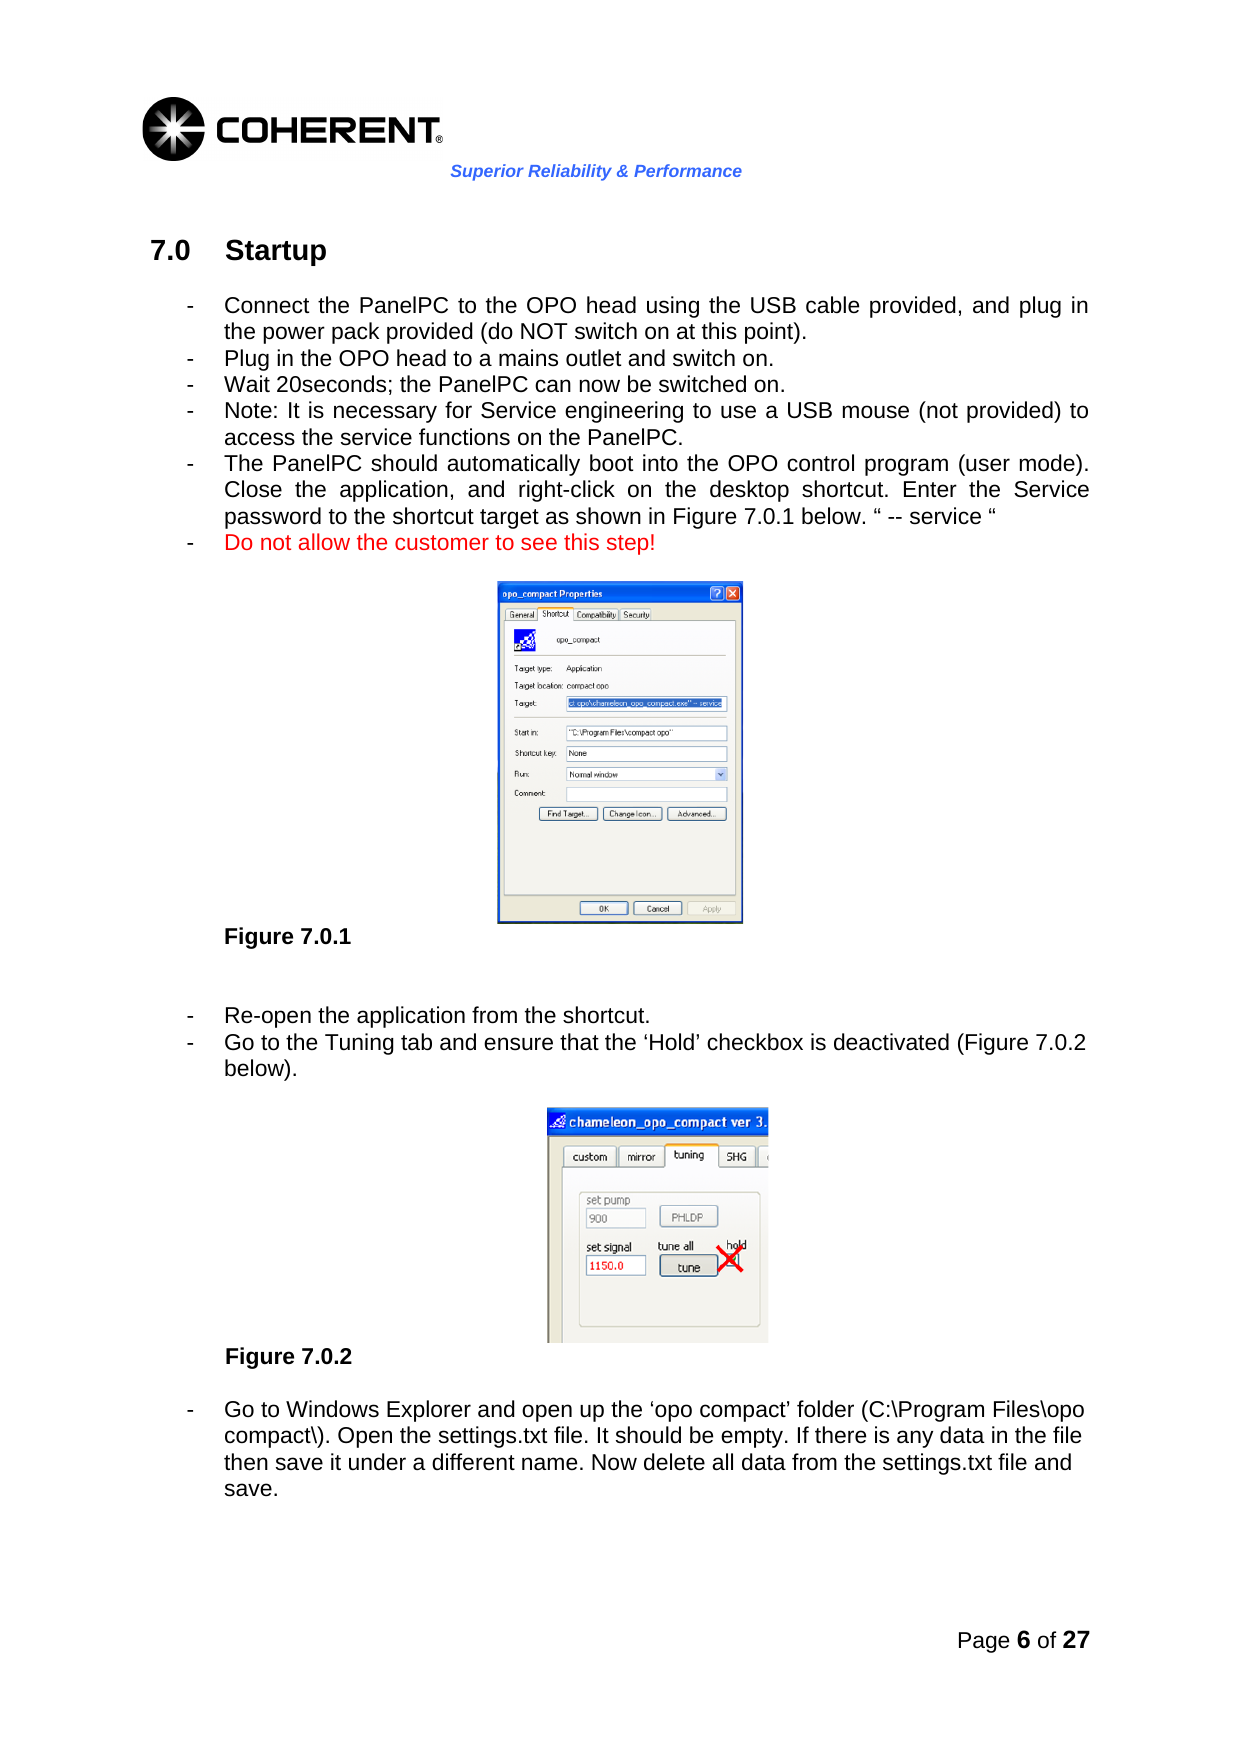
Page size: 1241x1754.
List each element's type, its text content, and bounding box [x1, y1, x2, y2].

text Figure 7.0.1 [224, 923, 1090, 949]
list Go to Windows Explorer and open up the ‘opo compact’ folder (C:\Program Files\opo compact\). Open the settings.txt file. It should be empty. If there is any data in the file then save it under a different name. Now delete all data from the settings.txt file and save. [186, 1396, 1090, 1501]
picture [547, 1107, 769, 1343]
list Plug in the OPO head to a mains outlet and switch on. [186, 345, 1090, 371]
subtitle Startup [150, 233, 1090, 267]
list Go to the Tuning tab and ensure that the ‘Hold’ checkbox is deactivated (Figure 7.0.2 below). [186, 1029, 1090, 1081]
list Connect the PanelPC to the OPO head using the USB cable provided, and plug in the power pack provided (do NOT switch on at this point). [186, 292, 1090, 345]
list Re-open the application from the shortcut. [186, 1002, 1090, 1029]
text Figure 7.0.2 [225, 1343, 1090, 1369]
list Wait 20seconds; the PanelPC can now be switched on. [186, 371, 1090, 397]
list Note: It is necessary for Service engineering to use a USB mouse (not provided) to access the service functions on the PanelPC. [186, 397, 1090, 450]
picture [497, 581, 744, 924]
list The PanelPC should automatically boot into the OPO control program (user mode). Close the application, and right-click on the desktop shortcut. Enter the Service password to the shortcut target as shown in Figure 7.0.1 below. “ -- service “ [186, 450, 1090, 529]
list Do not allow the customer to see this step! [186, 529, 1090, 556]
picture [142, 97, 443, 161]
